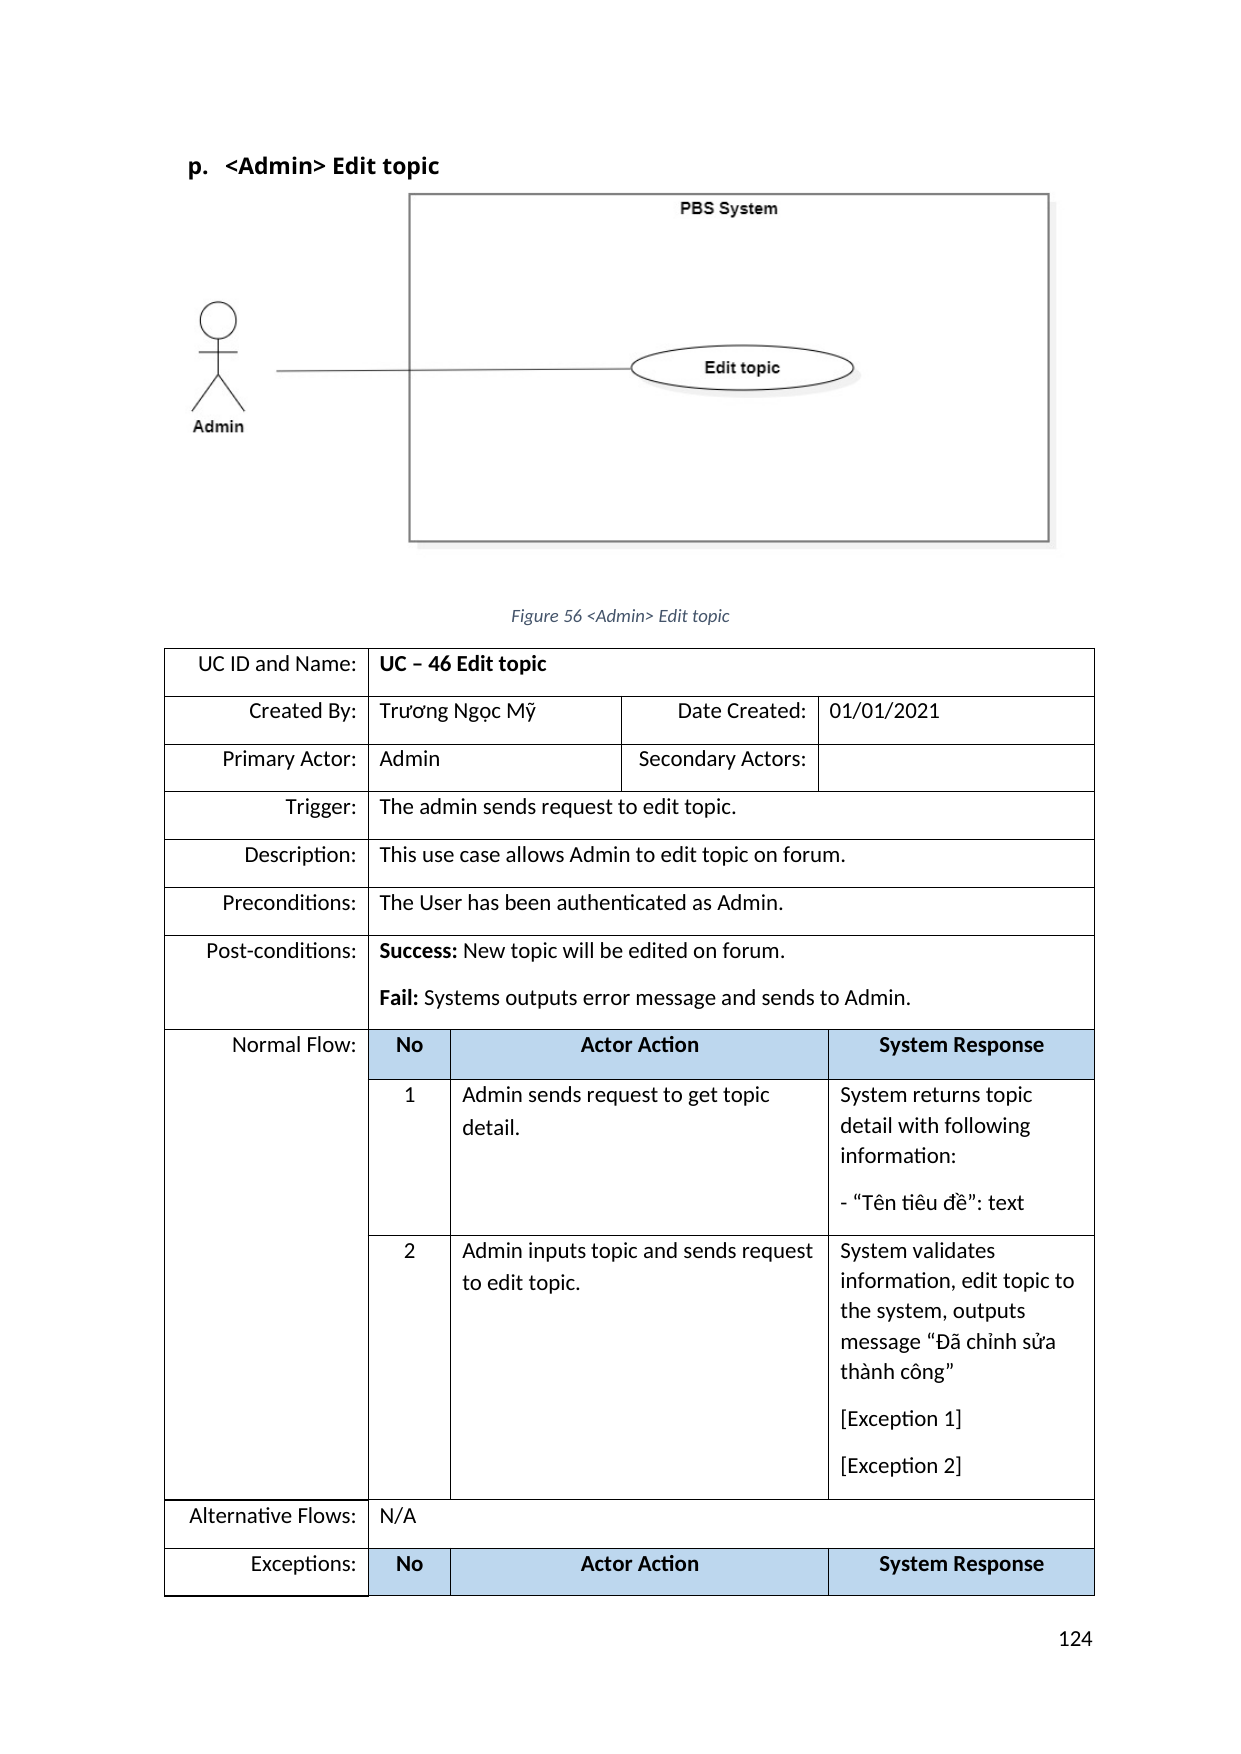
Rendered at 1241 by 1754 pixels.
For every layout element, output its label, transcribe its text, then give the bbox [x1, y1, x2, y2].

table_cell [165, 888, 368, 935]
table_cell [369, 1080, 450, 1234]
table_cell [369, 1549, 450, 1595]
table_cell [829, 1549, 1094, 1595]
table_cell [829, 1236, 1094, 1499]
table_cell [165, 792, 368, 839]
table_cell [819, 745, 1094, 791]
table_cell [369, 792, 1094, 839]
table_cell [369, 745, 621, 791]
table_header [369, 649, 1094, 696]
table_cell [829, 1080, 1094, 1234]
subtitle <Admin> Edit topic [187, 150, 1093, 181]
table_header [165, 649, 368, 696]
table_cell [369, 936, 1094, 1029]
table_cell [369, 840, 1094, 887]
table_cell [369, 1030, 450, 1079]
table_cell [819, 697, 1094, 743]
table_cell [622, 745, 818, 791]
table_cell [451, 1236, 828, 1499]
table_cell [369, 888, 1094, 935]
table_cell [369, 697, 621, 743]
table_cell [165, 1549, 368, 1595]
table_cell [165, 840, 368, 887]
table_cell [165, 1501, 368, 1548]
picture [150, 183, 1093, 586]
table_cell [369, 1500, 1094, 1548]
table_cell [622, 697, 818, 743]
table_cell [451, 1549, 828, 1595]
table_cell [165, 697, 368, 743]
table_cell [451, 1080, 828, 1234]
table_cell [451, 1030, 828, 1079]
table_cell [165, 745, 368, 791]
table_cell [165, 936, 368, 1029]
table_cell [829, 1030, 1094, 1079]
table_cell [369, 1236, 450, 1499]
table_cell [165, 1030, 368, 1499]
